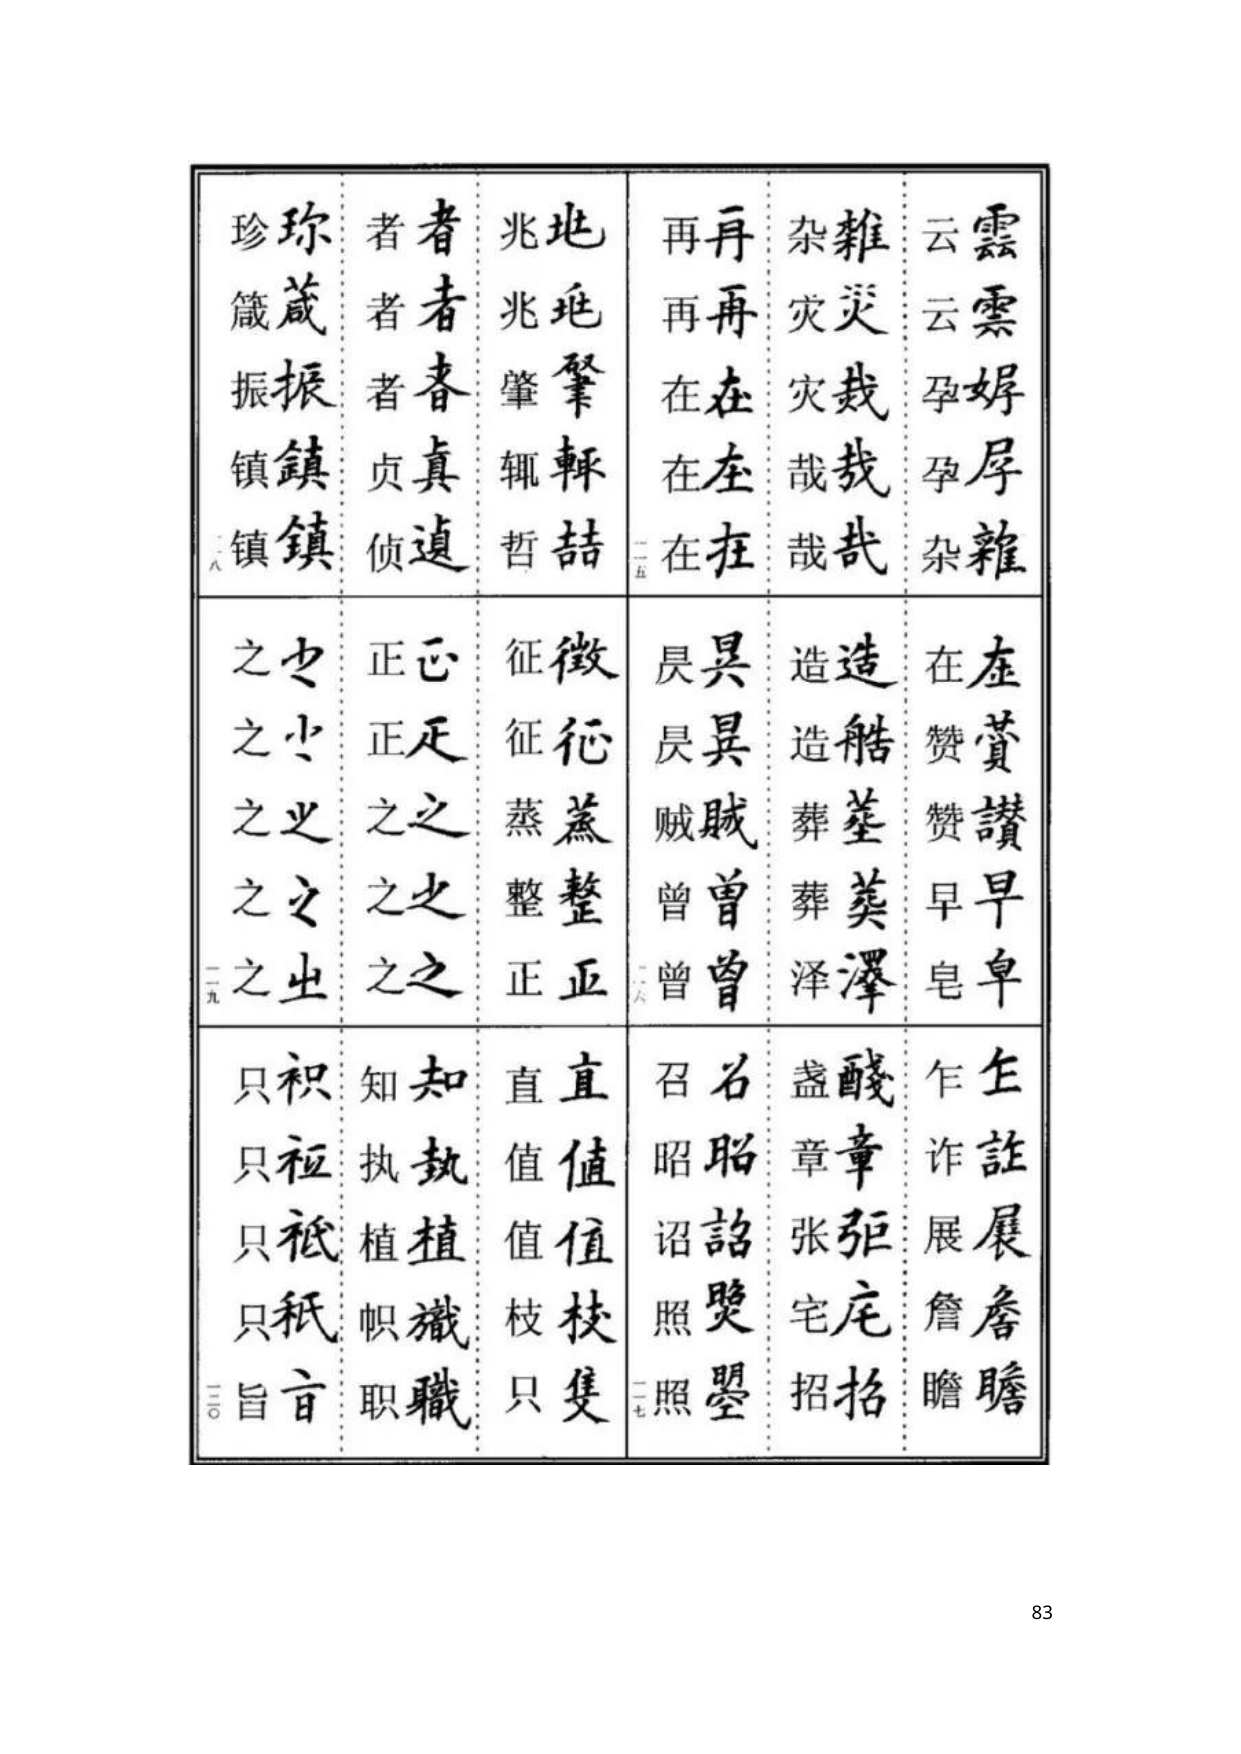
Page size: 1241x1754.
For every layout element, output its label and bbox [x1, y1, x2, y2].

picture [187, 160, 1053, 1465]
